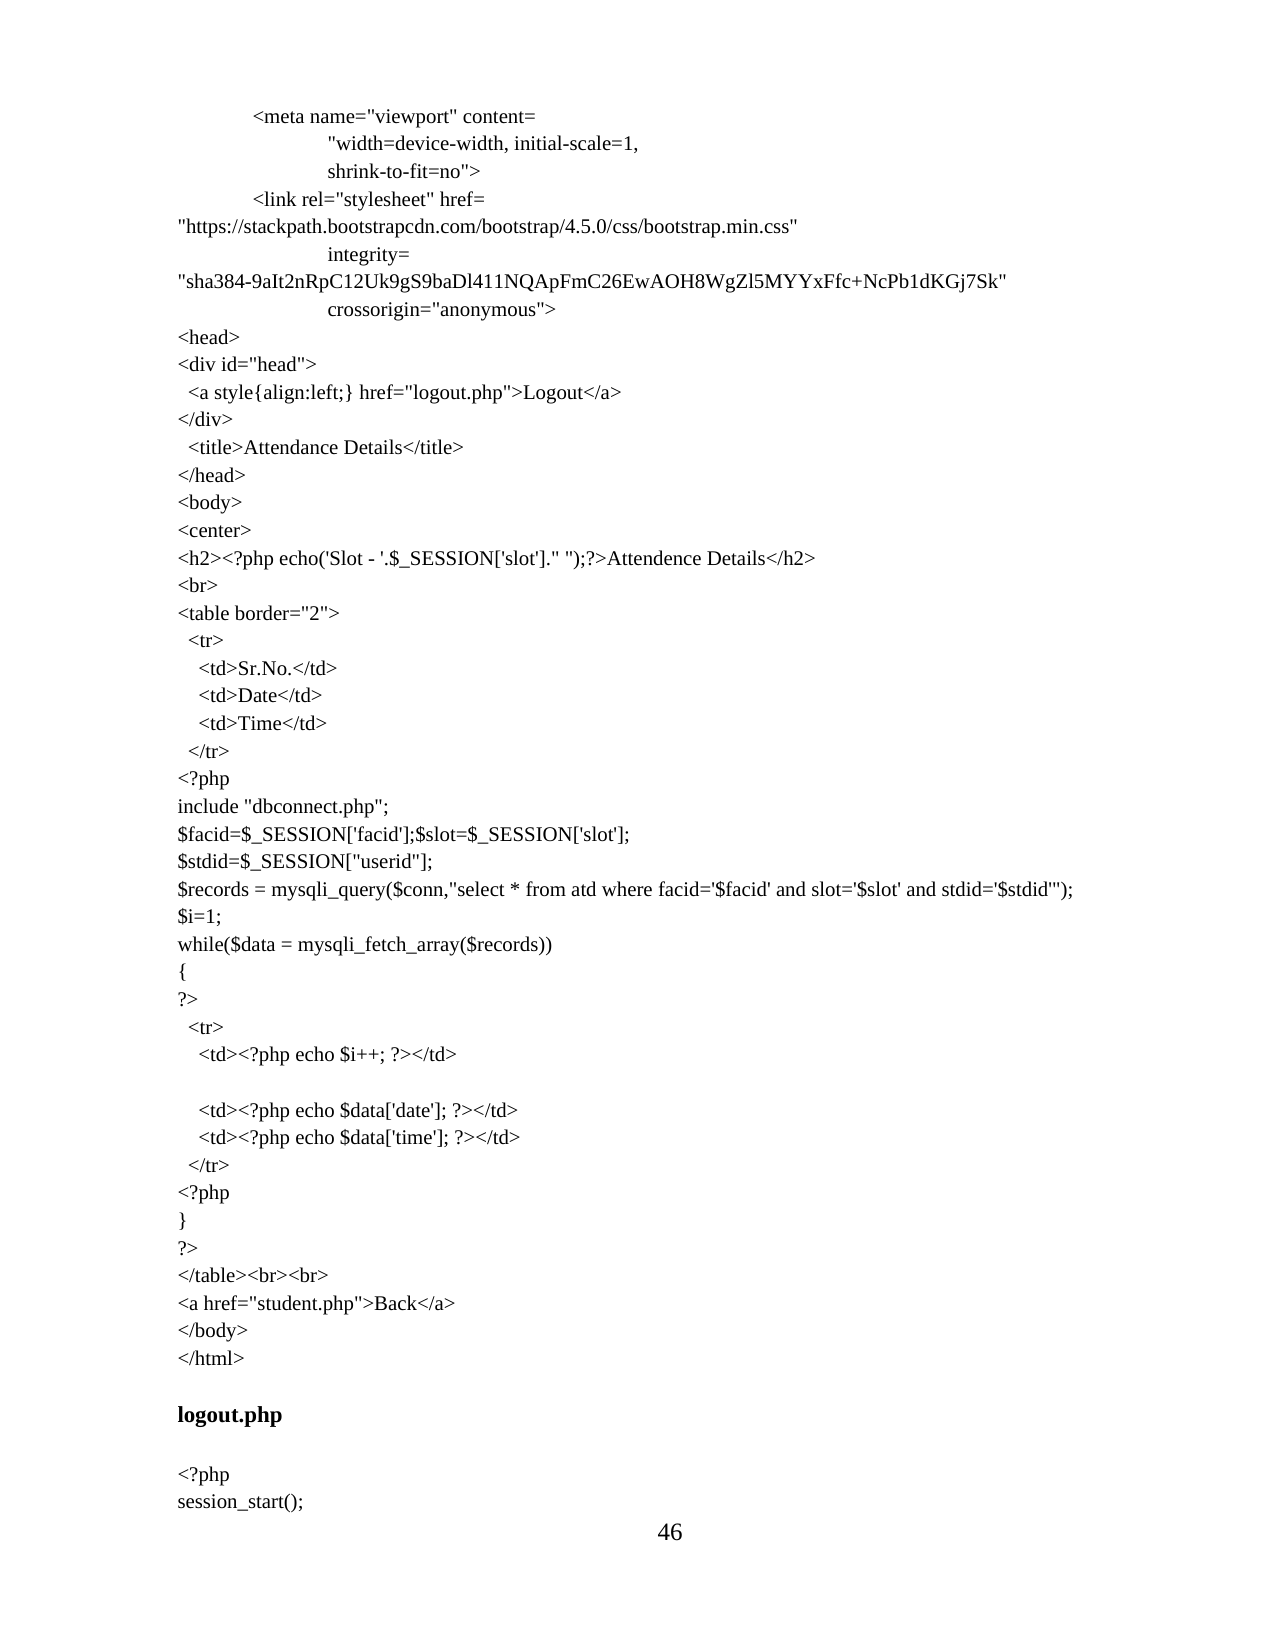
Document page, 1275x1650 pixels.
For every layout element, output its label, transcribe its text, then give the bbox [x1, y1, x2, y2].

text "https://stackpath.bootstrapcdn.com/bootstrap/4.5.0/css/bootstrap.min.css" [177, 214, 1162, 238]
text $records = mysqli_query($conn,"select * from atd where facid='$facid' and slot='$slot' and stdid='$stdid'"); [177, 877, 1162, 901]
text <td><?php echo $data['date']; ?></td> [177, 1097, 1162, 1122]
text <a href="student.php">Back</a> [177, 1291, 1162, 1315]
text <title>Attendance Details</title> [177, 435, 1162, 459]
text <td><?php echo $i++; ?></td> [177, 1042, 1162, 1066]
text while($data = mysqli_fetch_array($records)) [177, 932, 1162, 956]
text </tr> [177, 739, 1162, 763]
text $i=1; [177, 904, 1162, 928]
text ?> [177, 1236, 1162, 1259]
text crossorigin="anonymous"> [177, 297, 1162, 321]
text <?php [177, 766, 1162, 790]
text <tr> [177, 628, 1162, 652]
text <table border="2"> [177, 601, 1162, 625]
text <head> [177, 324, 1162, 349]
text $stdid=$_SESSION["userid"]; [177, 849, 1162, 873]
text logout.php [177, 1401, 1162, 1427]
text session_start(); [177, 1489, 1162, 1513]
text </table><br><br> [177, 1263, 1162, 1287]
text </div> [177, 407, 1162, 431]
text <meta name="viewport" content= [177, 104, 1162, 128]
text </html> [177, 1346, 1162, 1370]
text shrink-to-fit=no"> [177, 159, 1162, 183]
text "width=device-width, initial-scale=1, [177, 131, 1162, 155]
text </head> [177, 463, 1162, 487]
text $facid=$_SESSION['facid'];$slot=$_SESSION['slot']; [177, 821, 1162, 846]
text <td>Sr.No.</td> [177, 656, 1162, 680]
text { [177, 959, 1162, 983]
text <center> [177, 518, 1162, 542]
text <a style{align:left;} href="logout.php">Logout</a> [177, 380, 1162, 404]
text </tr> [177, 1153, 1162, 1177]
text <h2><?php echo('Slot - '.$_SESSION['slot']." ");?>Attendence Details</h2> [177, 545, 1162, 569]
text include "dbconnect.php"; [177, 794, 1162, 818]
text <?php [177, 1462, 1162, 1486]
text <td>Time</td> [177, 711, 1162, 735]
text <tr> [177, 1015, 1162, 1039]
text } [177, 1208, 1162, 1232]
text <div id="head"> [177, 352, 1162, 376]
text <td>Date</td> [177, 683, 1162, 707]
text integrity= [177, 242, 1162, 266]
text <body> [177, 490, 1162, 514]
text ?> [177, 987, 1162, 1011]
text </body> [177, 1318, 1162, 1342]
text "sha384-9aIt2nRpC12Uk9gS9baDl411NQApFmC26EwAOH8WgZl5MYYxFfc+NcPb1dKGj7Sk" [177, 269, 1162, 293]
text <td><?php echo $data['time']; ?></td> [177, 1125, 1162, 1149]
text <link rel="stylesheet" href= [177, 187, 1162, 211]
text <br> [177, 573, 1162, 597]
text <?php [177, 1180, 1162, 1204]
